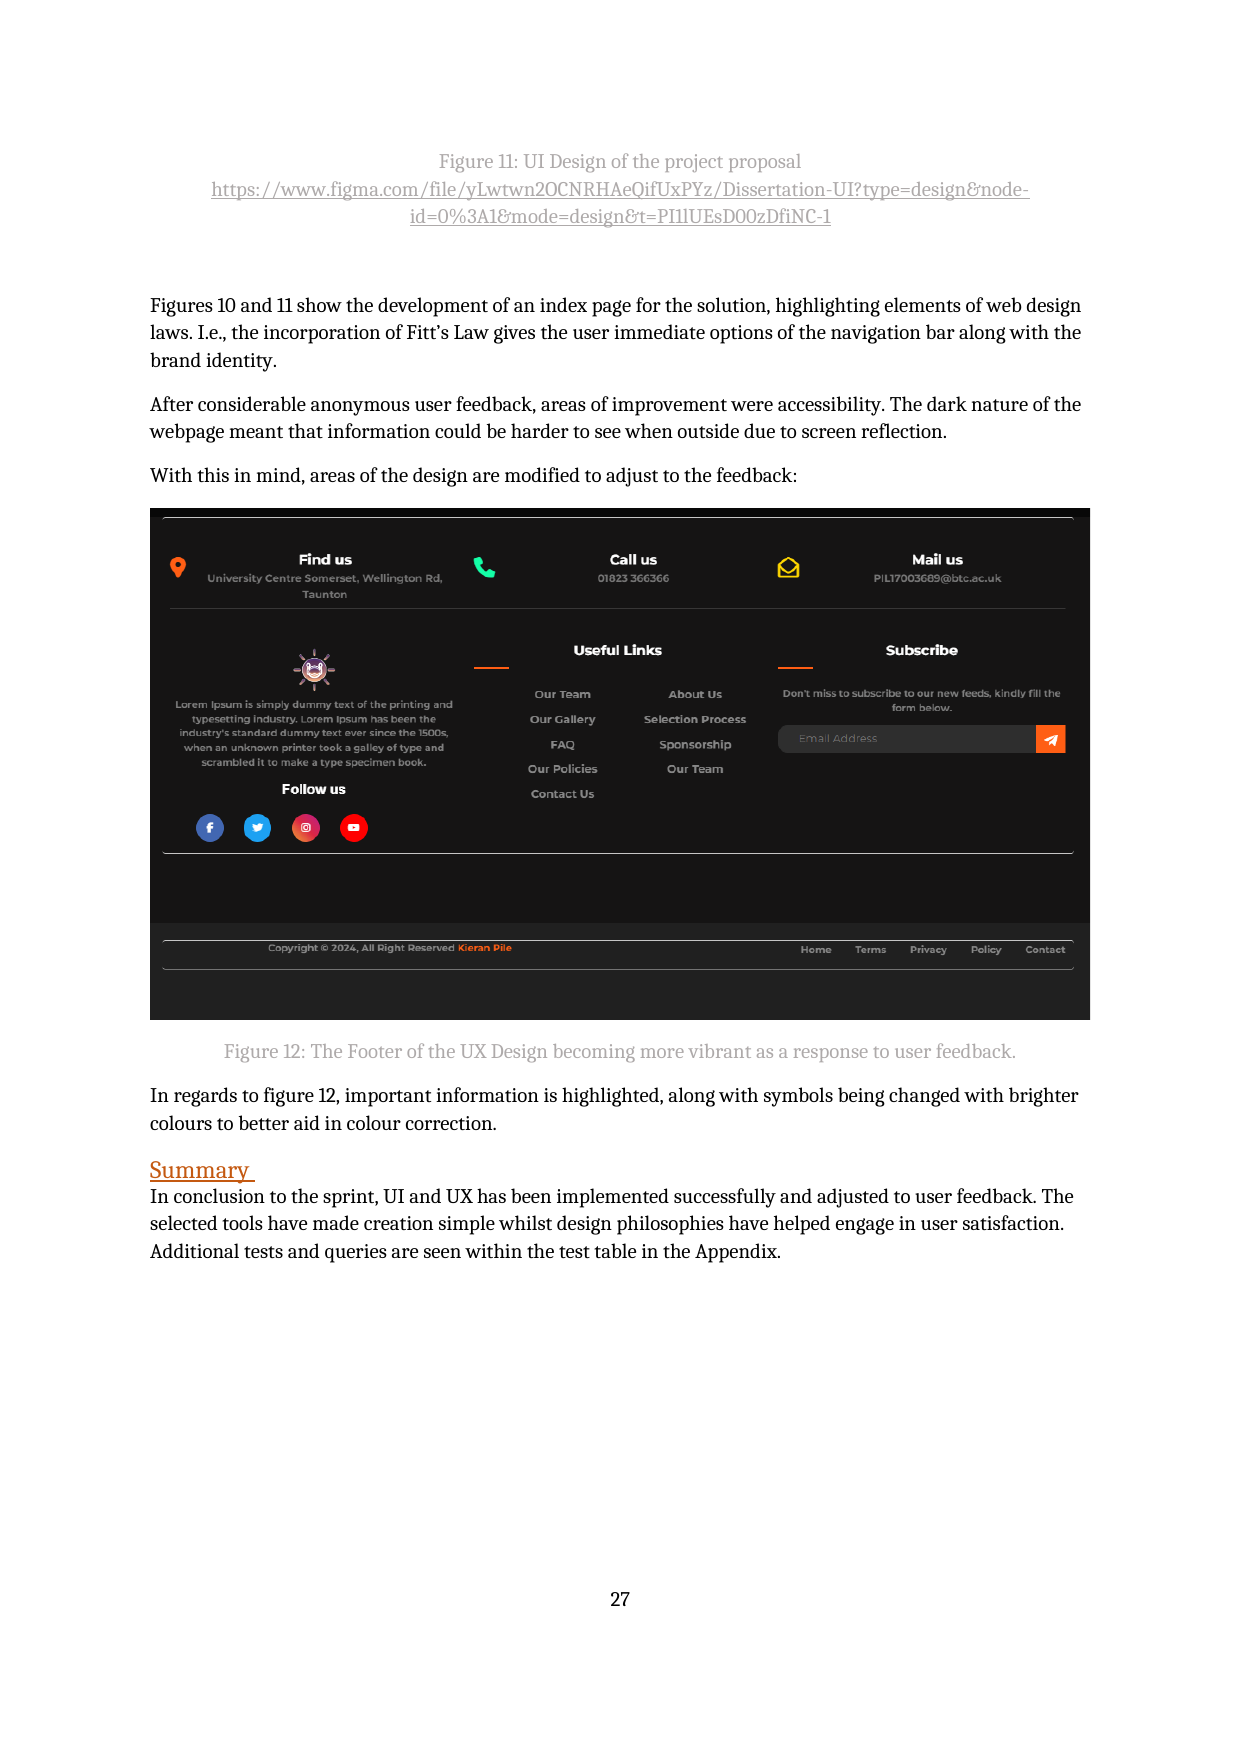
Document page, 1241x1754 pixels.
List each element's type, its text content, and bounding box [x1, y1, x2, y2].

picture [150, 508, 1091, 1020]
text Figures 10 and 11 show the development of an index page for the solution, highlighting elements of web design laws. I.e., the incorporation of Fitt’s Law gives the user immediate options of the navigation bar along with the brand identity. [150, 293, 1090, 372]
text In conclusion to the sprint, UI and UX has been implemented successfully and adjusted to user feedback. The selected tools have made creation simple whilst design philosophies have helped engage in user satisfaction. Additional tests and queries are seen within the test table in the Appendix. [150, 1184, 1090, 1263]
text After considerable anonymous user feedback, areas of improvement were accessibility. The dark nature of the webpage meant that information could be harder to see when outside due to screen reflection. [150, 392, 1090, 444]
text Figure 12: The Footer of the UX Design becoming more vibrant as a response to user feedback. [150, 1040, 1090, 1064]
text In regards to figure 12, important information is highlighted, along with symbols being changed with brighter colours to better aid in colour correction. [150, 1084, 1090, 1136]
subtitle Summary [150, 1156, 1090, 1184]
text Figure 11: UI Design of the project proposal https://www.figma.com/file/yLwtwn2OCNRHAeQifUxPYz/Dissertation-UI?type=design&node-id=0%3A1&mode=design&t=PI1lUEsD00zDfiNC-1 [150, 150, 1090, 229]
text With this in mind, areas of the design are modified to adjust to the feedback: [150, 464, 1090, 488]
